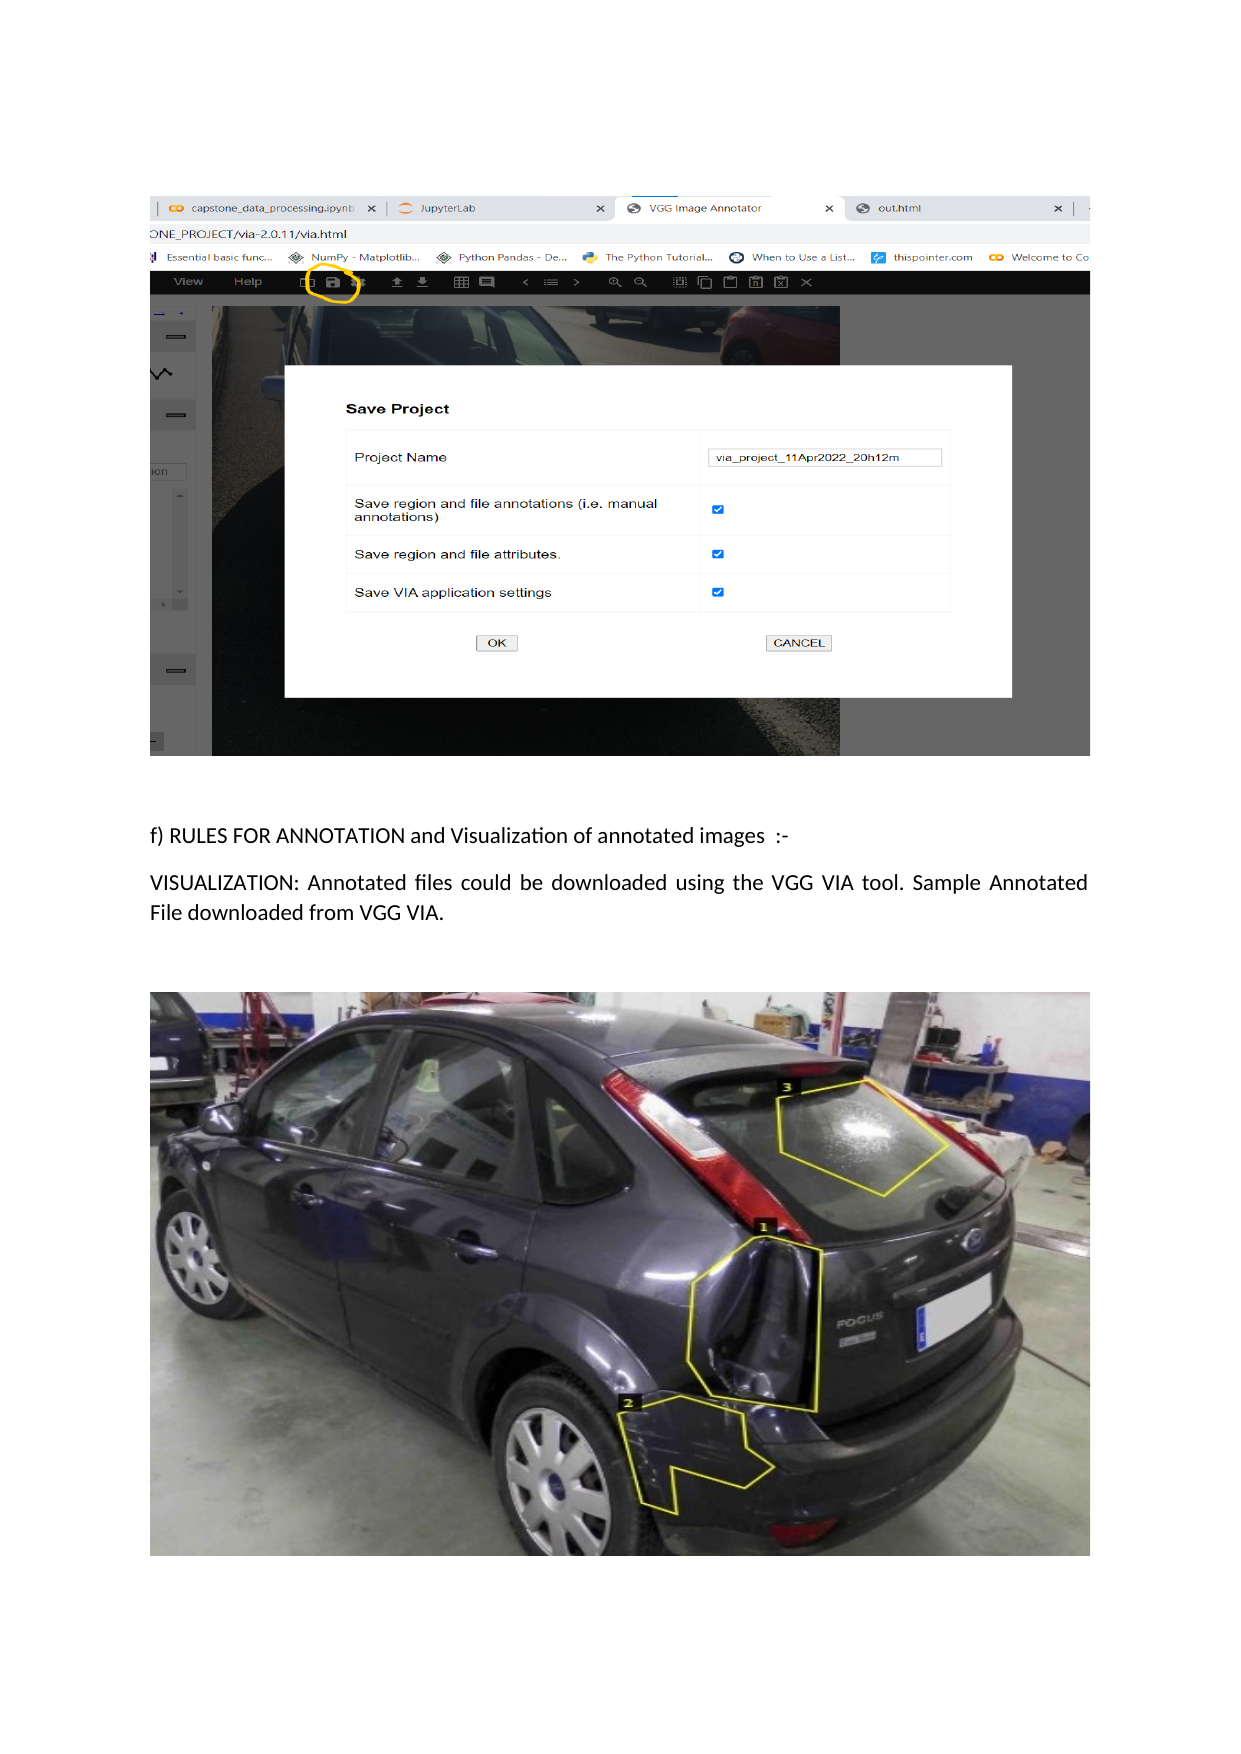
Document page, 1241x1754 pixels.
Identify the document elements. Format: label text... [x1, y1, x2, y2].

picture [150, 196, 1091, 756]
picture [150, 992, 1091, 1556]
text VISUALIZATION: Annotated files could be downloaded using the VGG VIA tool. Sample Annotated File downloaded from VGG VIA. [150, 868, 1090, 926]
text f) RULES FOR ANNOTATION and Visualization of annotated images :- [150, 821, 1090, 849]
